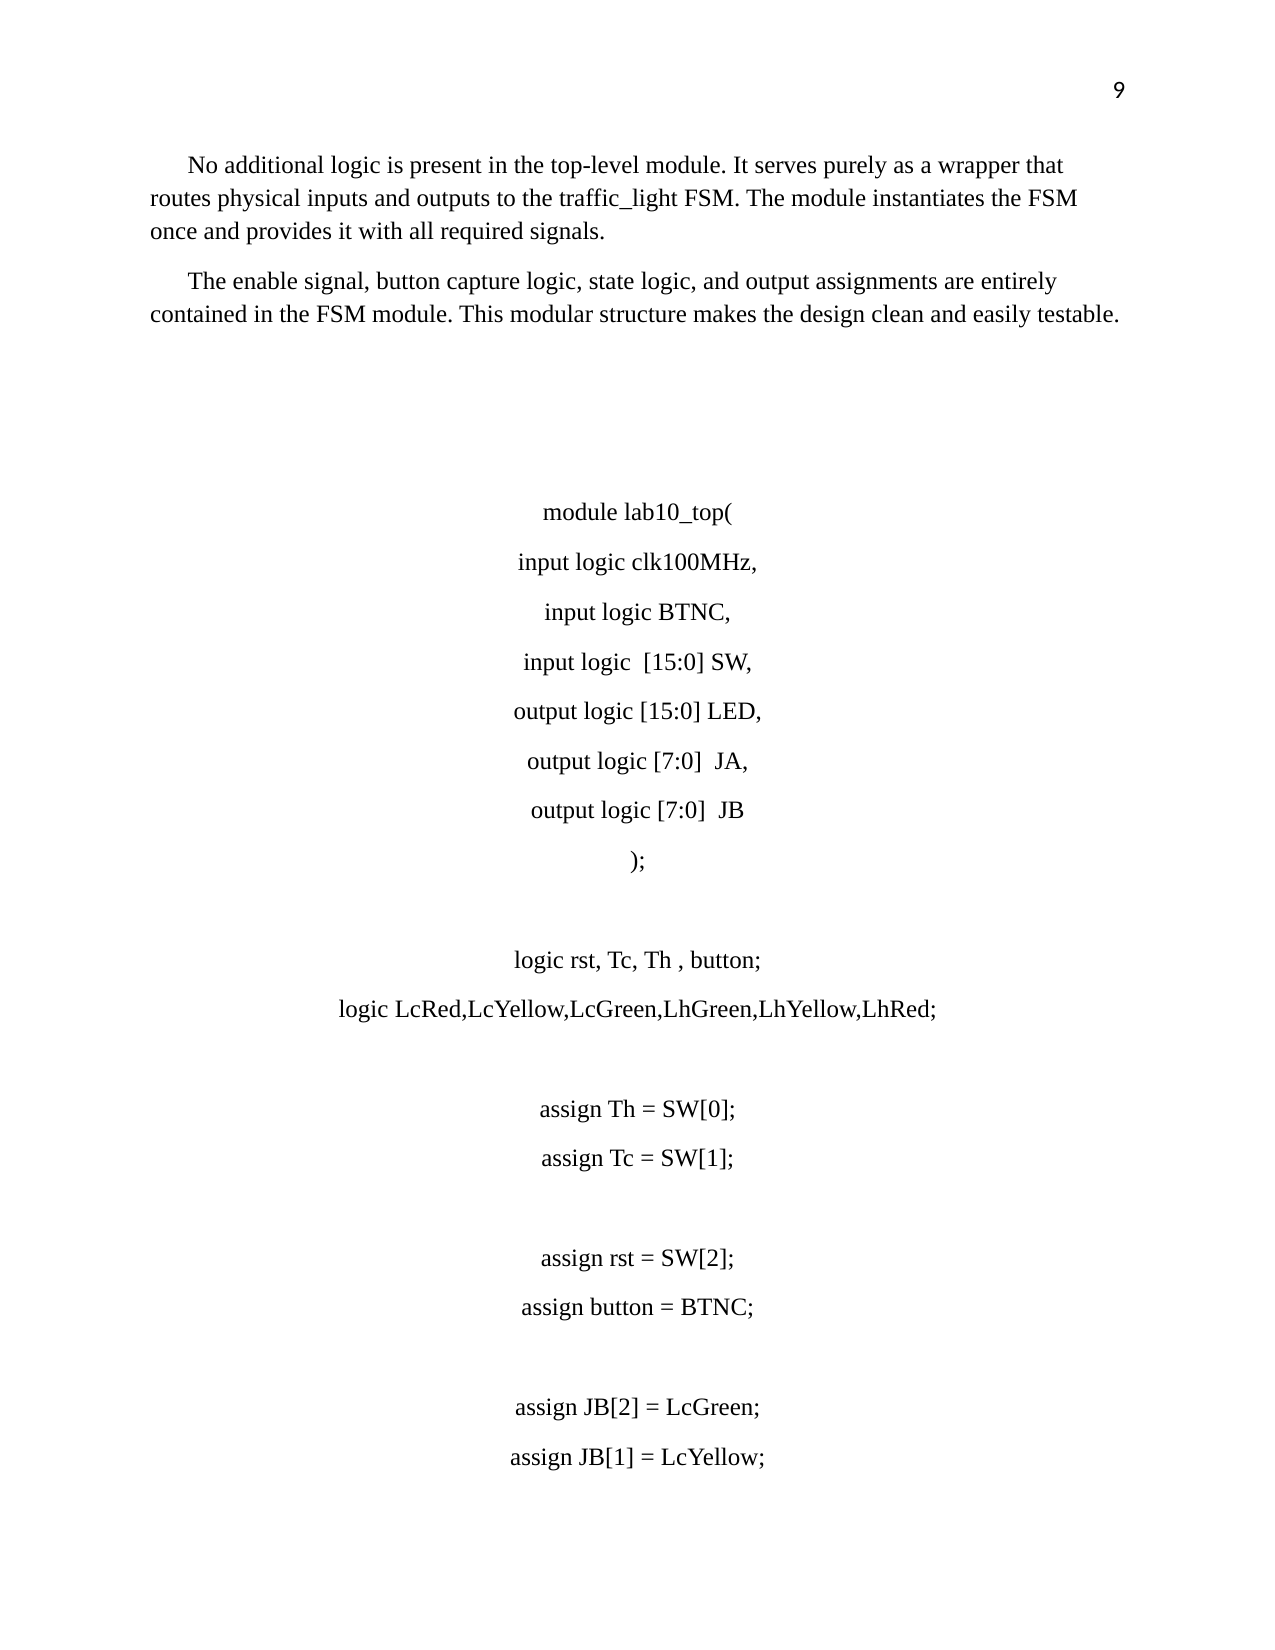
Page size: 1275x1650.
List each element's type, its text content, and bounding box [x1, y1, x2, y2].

text No additional logic is present in the top-level module. It serves purely as a wrapper that routes physical inputs and outputs to the traffic_light FSM. The module instantiates the FSM once and provides it with all required signals. [150, 150, 1125, 245]
text assign rst = SW[2]; [150, 1243, 1125, 1272]
text assign Th = SW[0]; [150, 1094, 1125, 1122]
text assign button = BTNC; [150, 1292, 1125, 1321]
text logic rst, Tc, Th , button; [150, 945, 1125, 973]
text assign Tc = SW[1]; [150, 1143, 1125, 1172]
text logic LcRed,LcYellow,LcGreen,LhGreen,LhYellow,LhRed; [150, 994, 1125, 1023]
text module lab10_top( [150, 497, 1125, 526]
text assign JB[2] = LcGreen; [150, 1392, 1125, 1421]
text ); [150, 845, 1125, 874]
text output logic [15:0] LED, [150, 696, 1125, 725]
text The enable signal, button capture logic, state logic, and output assignments are entirely contained in the FSM module. This modular structure makes the design clean and easily testable. [150, 266, 1125, 327]
text input logic clk100MHz, [150, 547, 1125, 576]
text input logic BTNC, [150, 597, 1125, 626]
text output logic [7:0] JA, [150, 746, 1125, 775]
text output logic [7:0] JB [150, 796, 1125, 824]
text input logic [15:0] SW, [150, 647, 1125, 675]
text assign JB[1] = LcYellow; [150, 1442, 1125, 1470]
